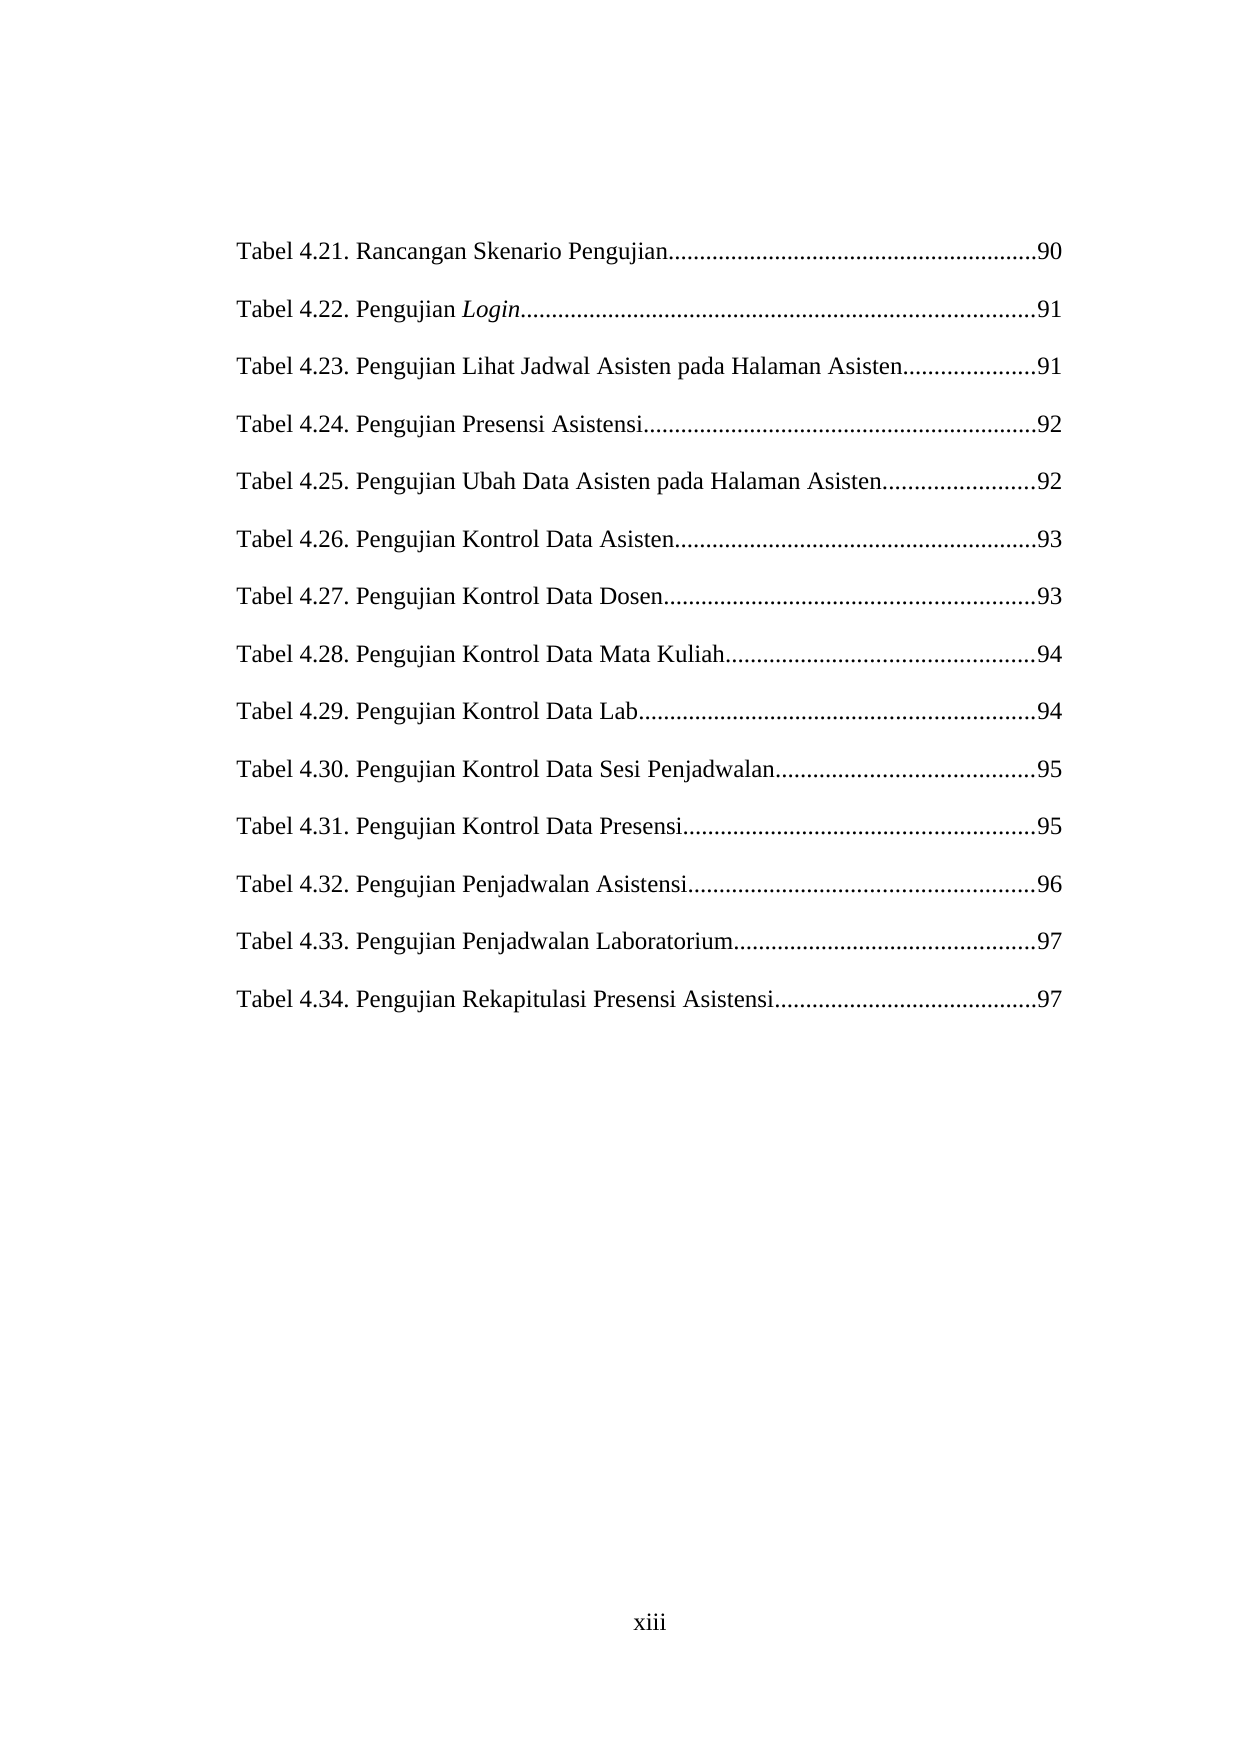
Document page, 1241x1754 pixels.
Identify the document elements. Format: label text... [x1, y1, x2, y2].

text Tabel 4.26. Pengujian Kontrol Data Asisten 93 [236, 524, 1063, 552]
text Tabel 4.23. Pengujian Lihat Jadwal Asisten pada Halaman Asisten 91 [236, 351, 1063, 380]
text Tabel 4.28. Pengujian Kontrol Data Mata Kuliah 94 [236, 639, 1063, 667]
text Tabel 4.31. Pengujian Kontrol Data Presensi 95 [236, 811, 1063, 840]
text Tabel 4.24. Pengujian Presensi Asistensi 92 [236, 409, 1063, 437]
text Tabel 4.25. Pengujian Ubah Data Asisten pada Halaman Asisten 92 [236, 466, 1063, 495]
text Tabel 4.30. Pengujian Kontrol Data Sesi Penjadwalan 95 [236, 754, 1063, 782]
text Tabel 4.32. Pengujian Penjadwalan Asistensi 96 [236, 869, 1063, 897]
text Tabel 4.22. Pengujian Login 91 [236, 294, 1063, 322]
text Tabel 4.33. Pengujian Penjadwalan Laboratorium 97 [236, 926, 1063, 955]
text Tabel 4.27. Pengujian Kontrol Data Dosen 93 [236, 581, 1063, 610]
text Tabel 4.21. Rancangan Skenario Pengujian 90 [236, 236, 1063, 265]
text Tabel 4.34. Pengujian Rekapitulasi Presensi Asistensi 97 [236, 984, 1063, 1012]
text Tabel 4.29. Pengujian Kontrol Data Lab 94 [236, 696, 1063, 725]
